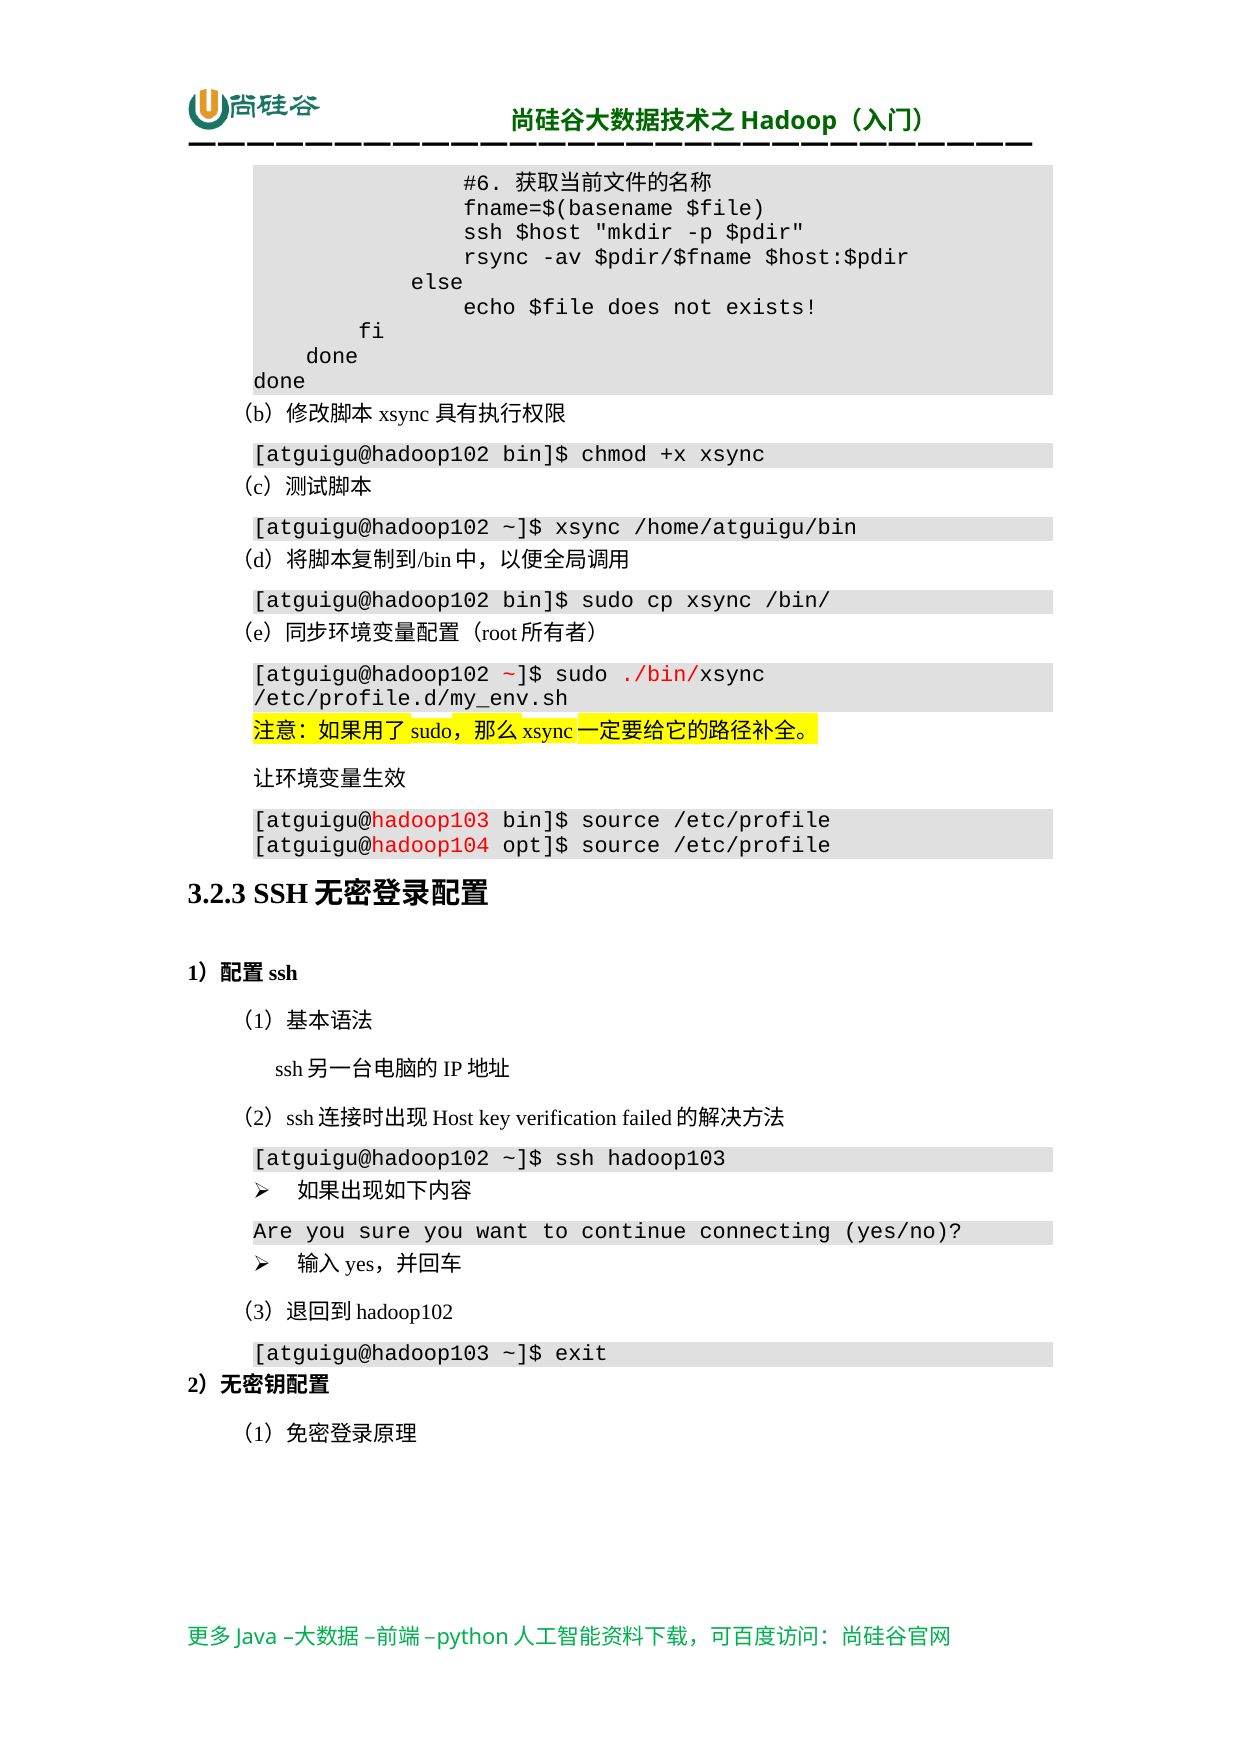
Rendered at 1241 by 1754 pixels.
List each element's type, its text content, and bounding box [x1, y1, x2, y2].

text [atguigu@hadoop102 ~]$ sudo ./bin/xsync /etc/profile.d/my_env.sh [253, 663, 1053, 712]
text （1）免密登录原理 [187, 1415, 1053, 1448]
list 如果出现如下内容 [253, 1172, 1053, 1205]
text （d）将脚本复制到/bin中，以便全局调用 [187, 541, 1053, 574]
text fi [253, 321, 1053, 346]
text #6. 获取当前文件的名称 [253, 165, 1053, 197]
text （1）基本语法 [187, 1002, 1053, 1035]
text 2）无密钥配置 [187, 1367, 1053, 1399]
text done [253, 370, 1053, 395]
text [atguigu@hadoop103 bin]$ source /etc/profile [253, 809, 1053, 834]
text （e）同步环境变量配置（root所有者） [187, 614, 1053, 647]
text ssh $host "mkdir -p $pdir" [253, 222, 1053, 246]
text fname=$(basename $file) [253, 197, 1053, 222]
subtitle 3.2.3 SSH无密登录配置 [187, 859, 1053, 924]
text [atguigu@hadoop102 bin]$ chmod +x xsync [253, 443, 1053, 468]
picture [187, 88, 320, 130]
text [atguigu@hadoop102 bin]$ sudo cp xsync /bin/ [253, 590, 1053, 614]
text ssh另一台电脑的IP地址 [231, 1051, 1053, 1083]
text （2）ssh连接时出现Host key verification failed的解决方法 [187, 1099, 1053, 1132]
text [atguigu@hadoop103 ~]$ exit [253, 1342, 1053, 1367]
text （c）测试脚本 [187, 468, 1053, 501]
text else [253, 271, 1053, 296]
text （3）退回到hadoop102 [187, 1294, 1053, 1326]
text 注意：如果用了sudo，那么xsync一定要给它的路径补全。 [209, 712, 1053, 745]
text [atguigu@hadoop102 ~]$ xsync /home/atguigu/bin [253, 517, 1053, 541]
list 输入yes，并回车 [253, 1245, 1053, 1278]
text 让环境变量生效 [209, 761, 1053, 793]
text [atguigu@hadoop104 opt]$ source /etc/profile [253, 834, 1053, 859]
text 1）配置ssh [187, 954, 1053, 987]
text done [253, 346, 1053, 370]
text echo $file does not exists! [253, 296, 1053, 321]
text [atguigu@hadoop102 ~]$ ssh hadoop103 [253, 1147, 1053, 1172]
text rsync -av $pdir/$fname $host:$pdir [253, 246, 1053, 271]
text （b）修改脚本 xsync 具有执行权限 [187, 395, 1053, 428]
text Are you sure you want to continue connecting (yes/no)? [253, 1221, 1053, 1245]
